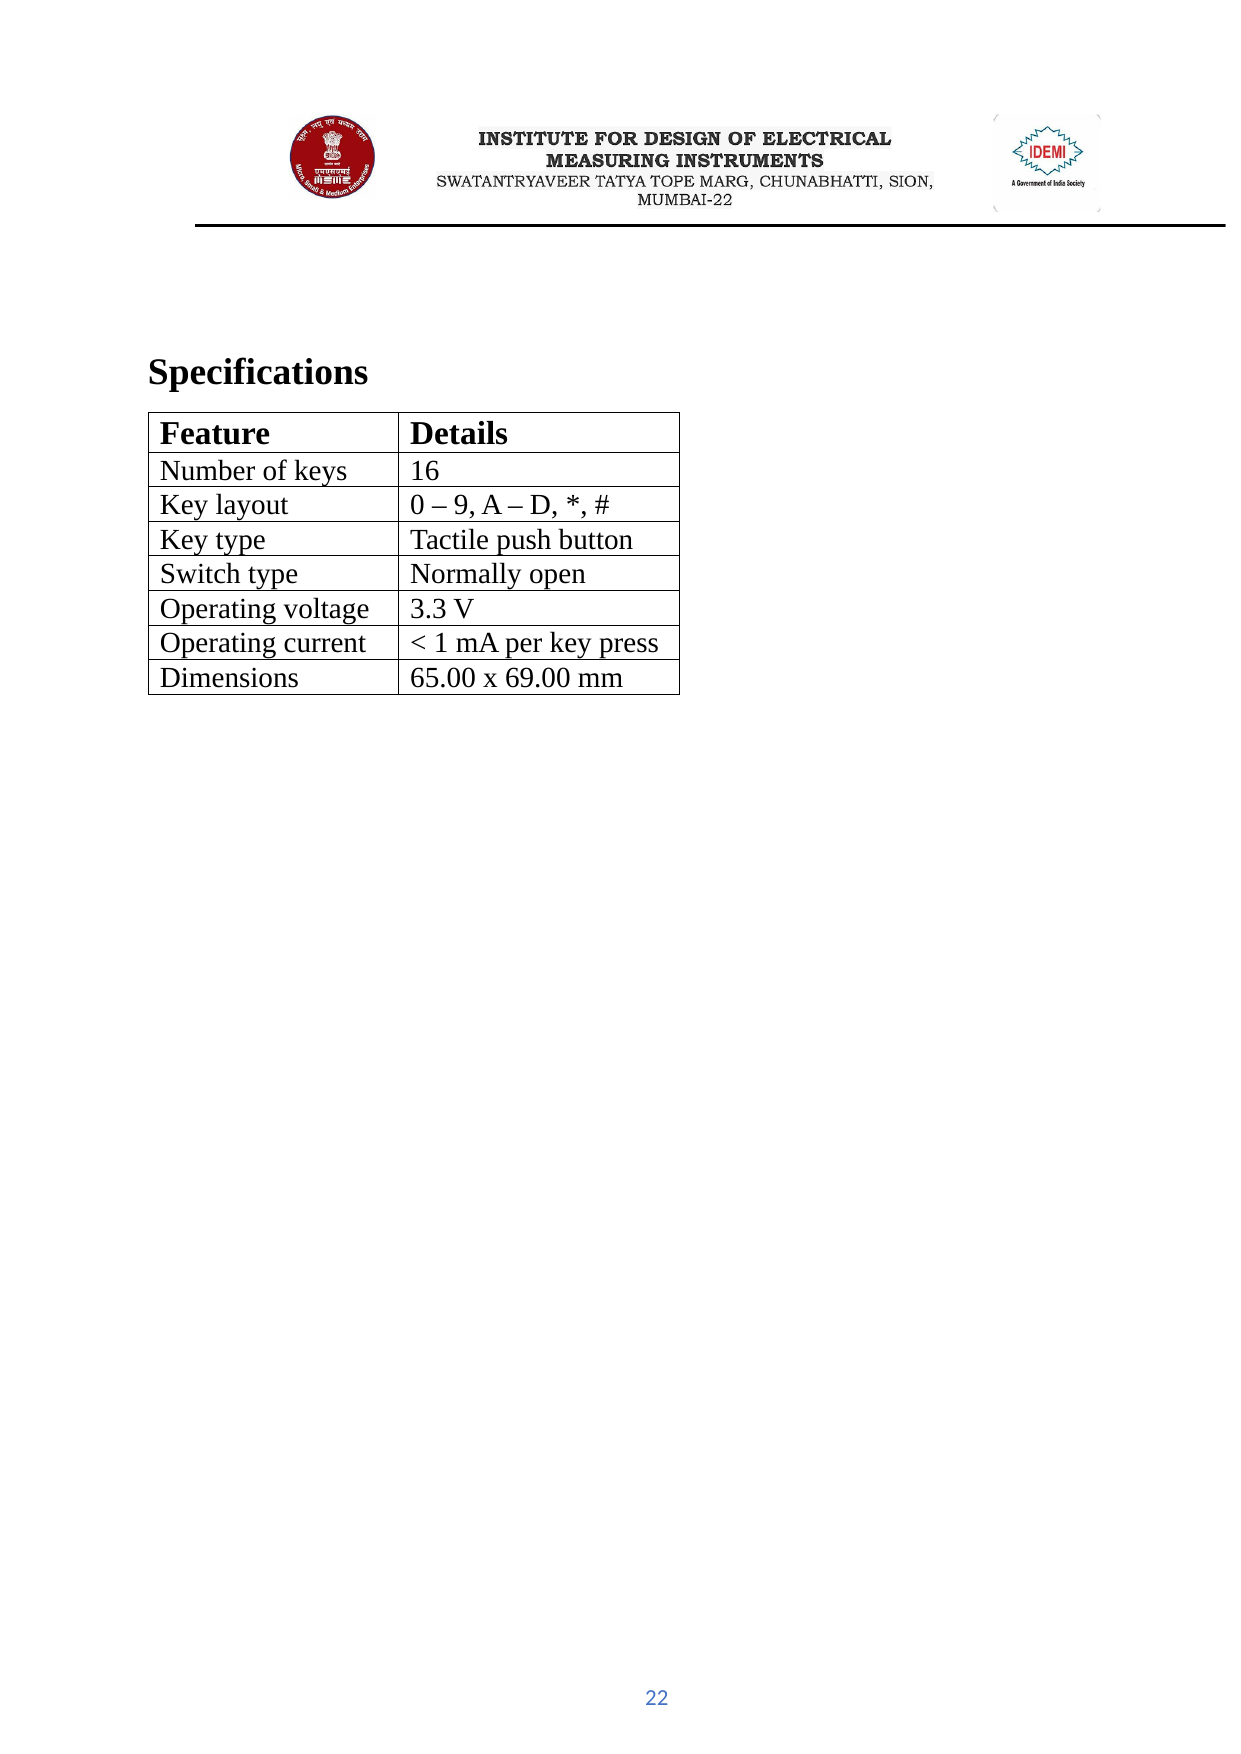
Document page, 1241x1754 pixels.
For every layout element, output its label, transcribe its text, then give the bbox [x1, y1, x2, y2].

table_cell Key layout [149, 487, 398, 521]
table_cell 3.3 V [399, 591, 679, 624]
table_header Feature [149, 413, 398, 452]
table_cell 65.00 x 69.00 mm [399, 660, 679, 694]
table_cell Operating voltage [149, 591, 398, 624]
table_cell Dimensions [149, 660, 398, 694]
table_cell Tactile push button [399, 522, 679, 555]
table_cell Operating current [149, 626, 398, 659]
table_cell Switch type [149, 556, 398, 590]
table_cell 0 – 9, A – D, *, # [399, 487, 679, 521]
table_cell Normally open [399, 556, 679, 590]
picture [240, 73, 1181, 222]
table_header Details [399, 413, 679, 452]
table_cell 16 [399, 453, 679, 486]
text Specifications [148, 349, 1165, 392]
table_cell < 1 mA per key press [399, 626, 679, 659]
table_cell Key type [149, 522, 398, 555]
table_cell Number of keys [149, 453, 398, 486]
